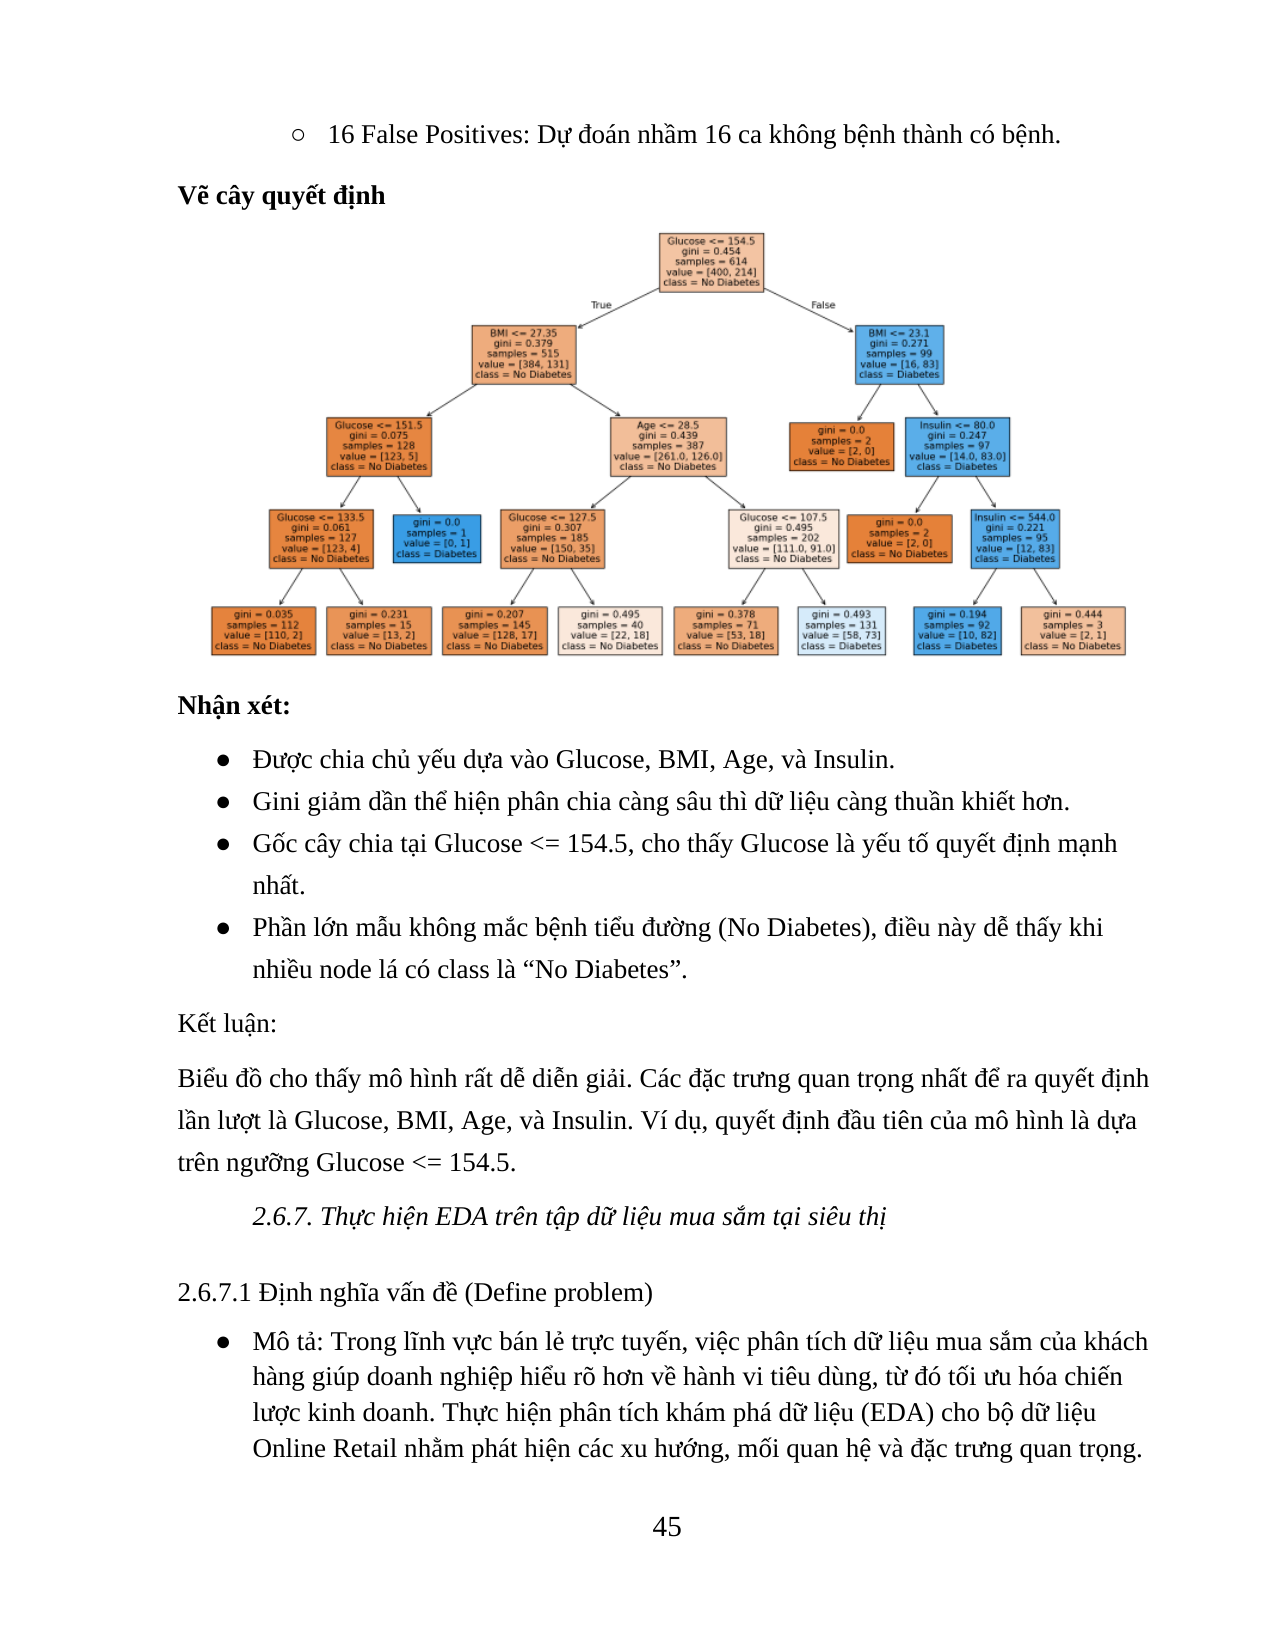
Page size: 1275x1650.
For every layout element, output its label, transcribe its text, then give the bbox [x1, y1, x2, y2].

text Nhận xét: [177, 689, 1157, 720]
list Được chia chủ yếu dựa vào Glucose, BMI, Age, và Insulin. [215, 743, 1157, 774]
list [215, 1324, 1157, 1463]
subtitle 2.6.7.1 Định nghĩa vấn đề (Define problem) [177, 1276, 1157, 1307]
subtitle 2.6.7. Thực hiện EDA trên tập dữ liệu mua sắm tại siêu thị [177, 1201, 1157, 1232]
text Kết luận: [177, 1008, 1157, 1039]
picture [197, 220, 1138, 665]
list 16 False Positives: Dự đoán nhầm 16 ca không bệnh thành có bệnh. [290, 118, 1157, 149]
list Gini giảm dần thể hiện phân chia càng sâu thì dữ liệu càng thuần khiết hơn. [215, 785, 1157, 816]
list Gốc cây chia tại Glucose <= 154.5, cho thấy Glucose là yếu tố quyết định mạnh nhất. [215, 827, 1157, 900]
list Phần lớn mẫu không mắc bệnh tiểu đường (No Diabetes), điều này dễ thấy khi nhiều node lá có class là “No Diabetes”. [215, 911, 1157, 984]
text Biểu đồ cho thấy mô hình rất dễ diễn giải. Các đặc trưng quan trọng nhất để ra quyết định lần lượt là Glucose, BMI, Age, và Insulin. Ví dụ, quyết định đầu tiên của mô hình là dựa trên ngưỡng Glucose <= 154.5. [177, 1062, 1157, 1177]
text Vẽ cây quyết định [177, 179, 1157, 210]
